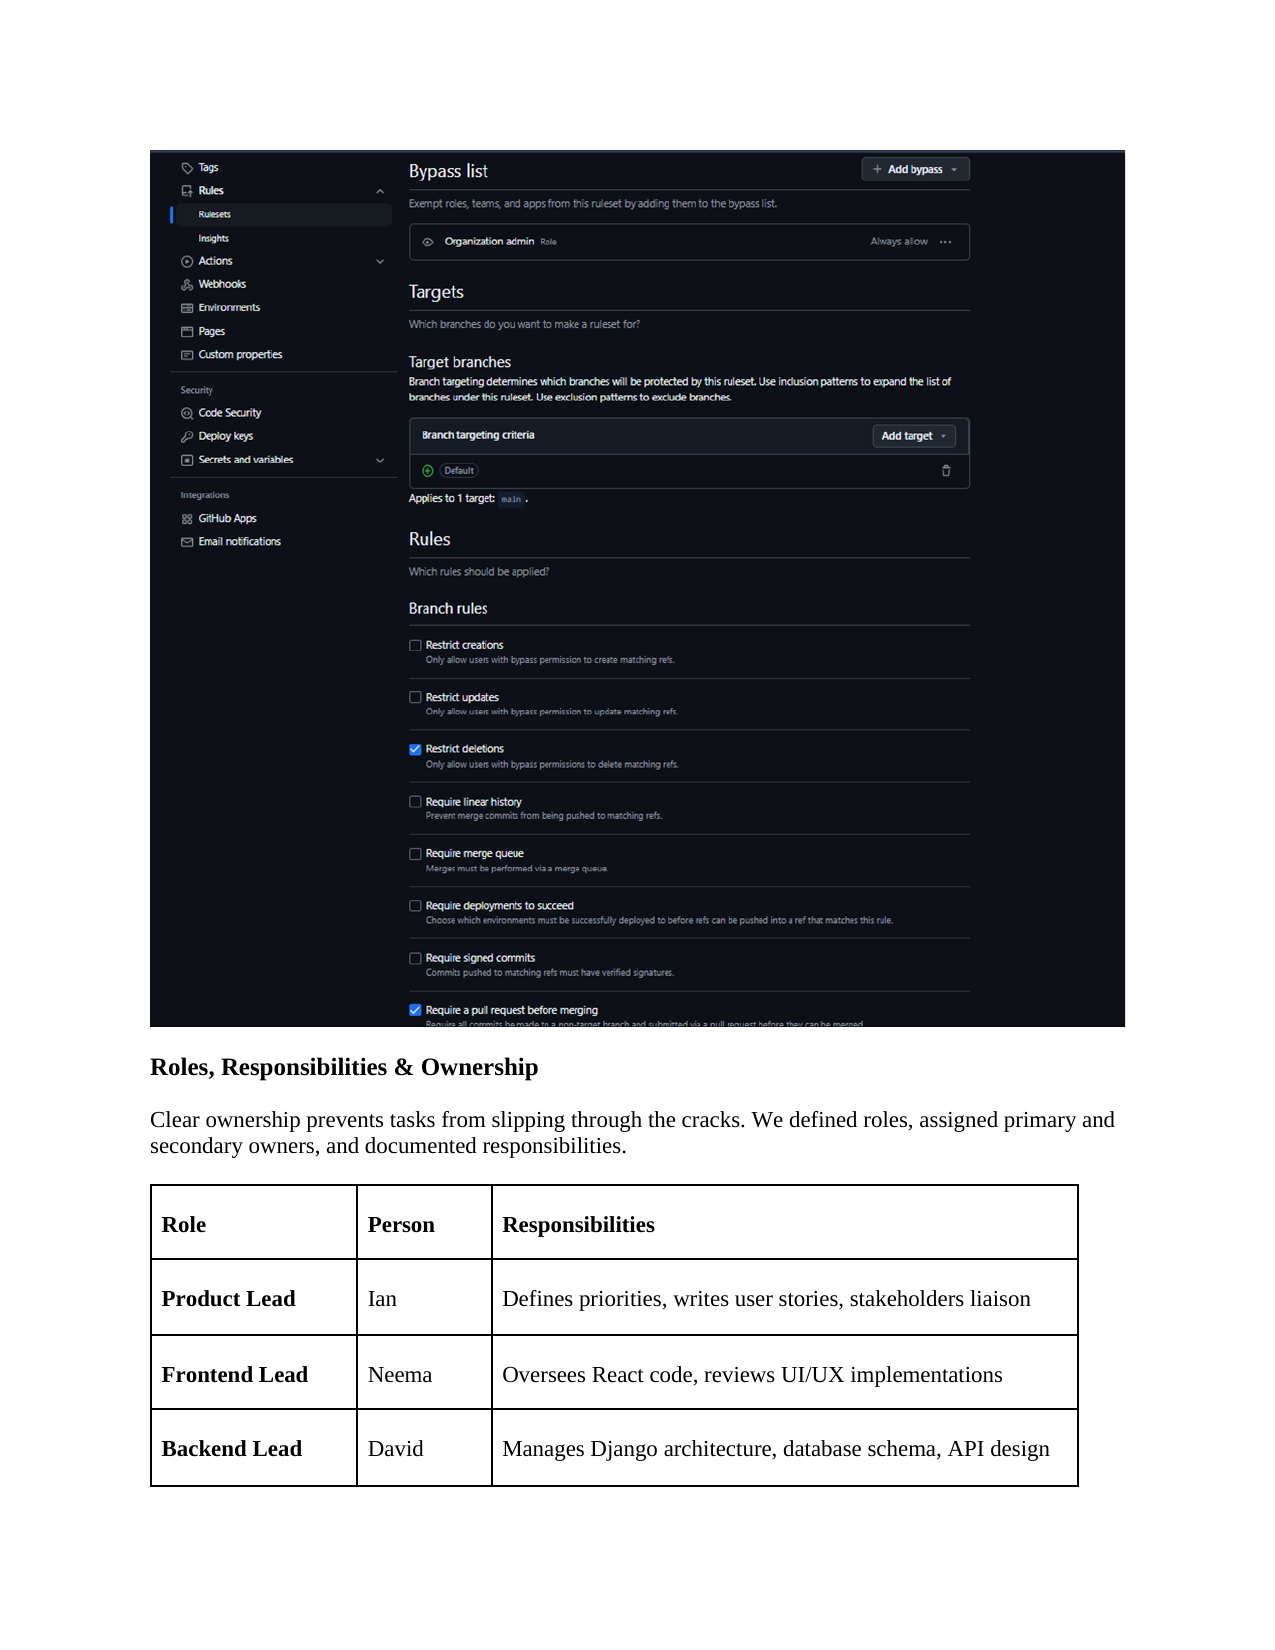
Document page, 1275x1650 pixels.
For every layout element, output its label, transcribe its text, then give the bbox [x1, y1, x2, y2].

table_cell David [358, 1410, 491, 1484]
table_cell Oversees React code, reviews UI/UX implementations [493, 1336, 1077, 1408]
table_header Person [358, 1186, 491, 1257]
table_header Role [152, 1186, 356, 1257]
table_cell Manages Django architecture, database schema, API design [493, 1410, 1077, 1484]
text Roles, Responsibilities & Ownership [150, 1052, 1125, 1081]
table_cell Product Lead [152, 1260, 356, 1334]
picture [150, 150, 1125, 1027]
table_cell Backend Lead [152, 1410, 356, 1484]
table_header Responsibilities [493, 1186, 1077, 1257]
text Clear ownership prevents tasks from slipping through the cracks. We defined roles, assigned primary and secondary owners, and documented responsibilities. [150, 1106, 1125, 1158]
table_cell Neema [358, 1336, 491, 1408]
table_cell Defines priorities, writes user stories, stakeholders liaison [493, 1260, 1077, 1334]
table_cell Ian [358, 1260, 491, 1334]
table_cell Frontend Lead [152, 1336, 356, 1408]
